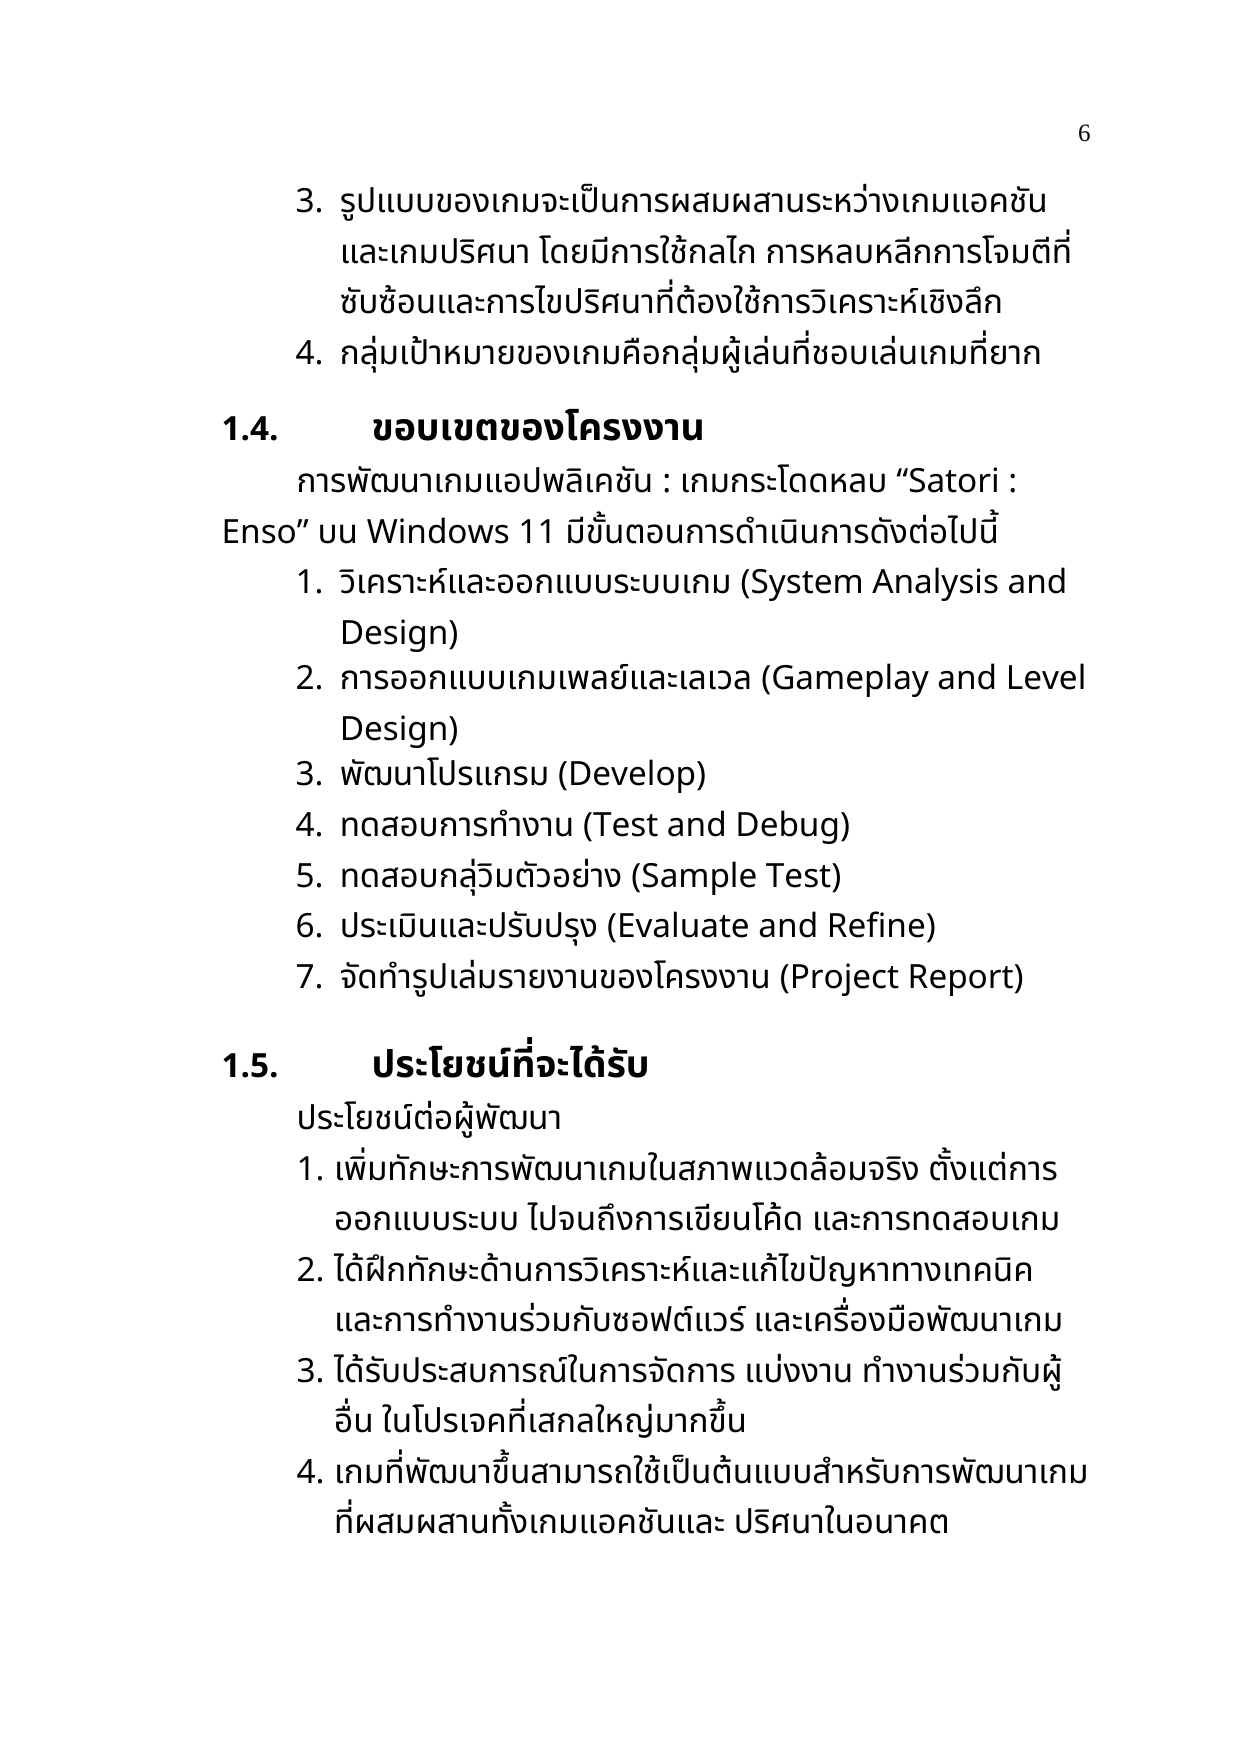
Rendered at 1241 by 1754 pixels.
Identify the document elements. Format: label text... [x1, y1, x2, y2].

list ทดสอบกลุ่วิมตัวอย่าง (Sample Test) [295, 851, 1090, 902]
list พัฒนาโปรแกรม (Develop) [295, 750, 1090, 801]
text ประโยชน์ต่อผู้พัฒนา [221, 1094, 1090, 1144]
list การออกแบบเกมเพลย์และเลเวล (Gameplay and Level Design) [295, 654, 1090, 750]
list ได้รับประสบการณ์ในการจัดการ แบ่งงาน ทำงานร่วมกับผู้อื่น ในโปรเจคที่เสกลใหญ่มากขึ้น [296, 1346, 1090, 1447]
list เกมที่พัฒนาขึ้นสามารถใช้เป็นต้นแบบสำหรับการพัฒนาเกมที่ผสมผสานทั้งเกมแอคชันและ ปริศนาในอนาคต [296, 1447, 1090, 1548]
subtitle ประโยชน์ที่จะได้รับ [221, 1037, 1090, 1094]
list จัดทำรูปเล่มรายงานของโครงงาน (Project Report) [295, 953, 1090, 1003]
list วิเคราะห์และออกแบบระบบเกม (System Analysis and Design) [295, 558, 1090, 654]
list ทดสอบการทำงาน (Test and Debug) [295, 801, 1090, 851]
list รูปแบบของเกมจะเป็นการผสมผสานระหว่างเกมแอคชันและเกมปริศนา โดยมีการใช้กลไก การหลบหลีกการโจมตีที่ซับซ้อนและการไขปริศนาที่ต้องใช้การวิเคราะห์เชิงลึก [295, 177, 1090, 329]
list ได้ฝึกทักษะด้านการวิเคราะห์และแก้ไขปัญหาทางเทคนิค และการทำงานร่วมกับซอฟต์แวร์ และเครื่องมือพัฒนาเกม [296, 1245, 1090, 1346]
list กลุ่มเป้าหมายของเกมคือกลุ่มผู้เล่นที่ชอบเล่นเกมที่ยาก [295, 329, 1090, 379]
list เพิ่มทักษะการพัฒนาเกมในสภาพแวดล้อมจริง ตั้งแต่การออกแบบระบบ ไปจนถึงการเขียนโค้ด และการทดสอบเกม [296, 1144, 1090, 1245]
list ขอบเขตของโครงงาน [221, 400, 1090, 457]
text การพัฒนาเกมแอปพลิเคชัน : เกมกระโดดหลบ “Satori : Enso” บน Windows 11 มีขั้นตอนการดำเนินการดังต่อไปนี้ [221, 457, 1090, 558]
list ประเมินและปรับปรุง (Evaluate and Refine) [295, 902, 1090, 953]
